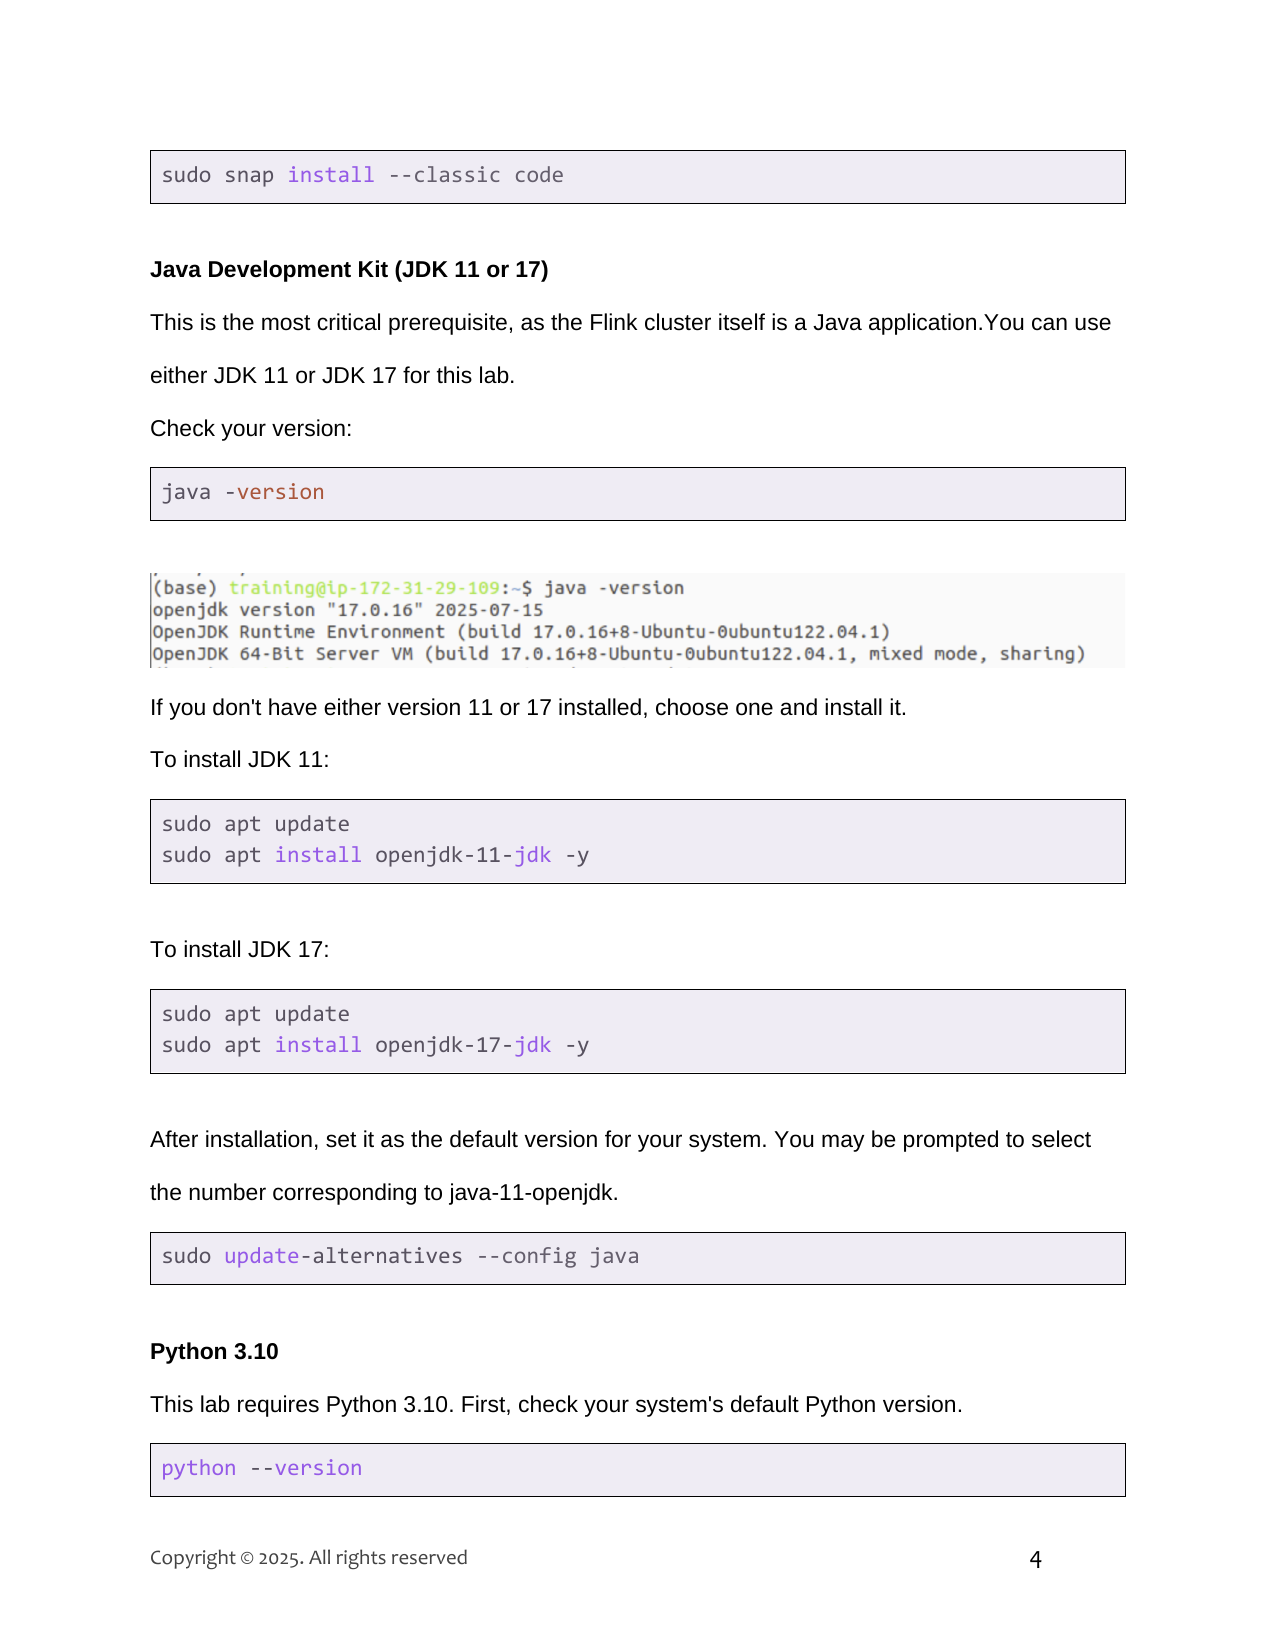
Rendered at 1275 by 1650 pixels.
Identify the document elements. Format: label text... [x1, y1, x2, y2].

text This lab requires Python 3.10. First, check your system's default Python version. [150, 1391, 1125, 1417]
picture [150, 573, 1125, 668]
text To install JDK 11: [150, 746, 1125, 773]
table_header sudo snap install --classic code [151, 151, 1125, 203]
table_header python --version [151, 1444, 1125, 1496]
table_header sudo apt update sudo apt install openjdk-17-jdk -y [151, 990, 1125, 1072]
text After installation, set it as the default version for your system. You may be prompted to select the number corresponding to java-11-openjdk. [150, 1126, 1125, 1205]
table_header sudo update-alternatives --config java [151, 1233, 1125, 1284]
text Python 3.10 [150, 1338, 1125, 1364]
text This is the most critical prerequisite, as the Flink cluster itself is a Java application.You can use either JDK 11 or JDK 17 for this lab. [150, 309, 1125, 388]
text If you don't have either version 11 or 17 installed, choose one and install it. [150, 694, 1125, 720]
table_header sudo apt update sudo apt install openjdk-11-jdk -y [151, 800, 1125, 882]
text To install JDK 17: [150, 884, 1125, 963]
table_header java -version [151, 468, 1125, 520]
text Java Development Kit (JDK 11 or 17) [150, 256, 1125, 283]
text Check your version: [150, 414, 1125, 441]
